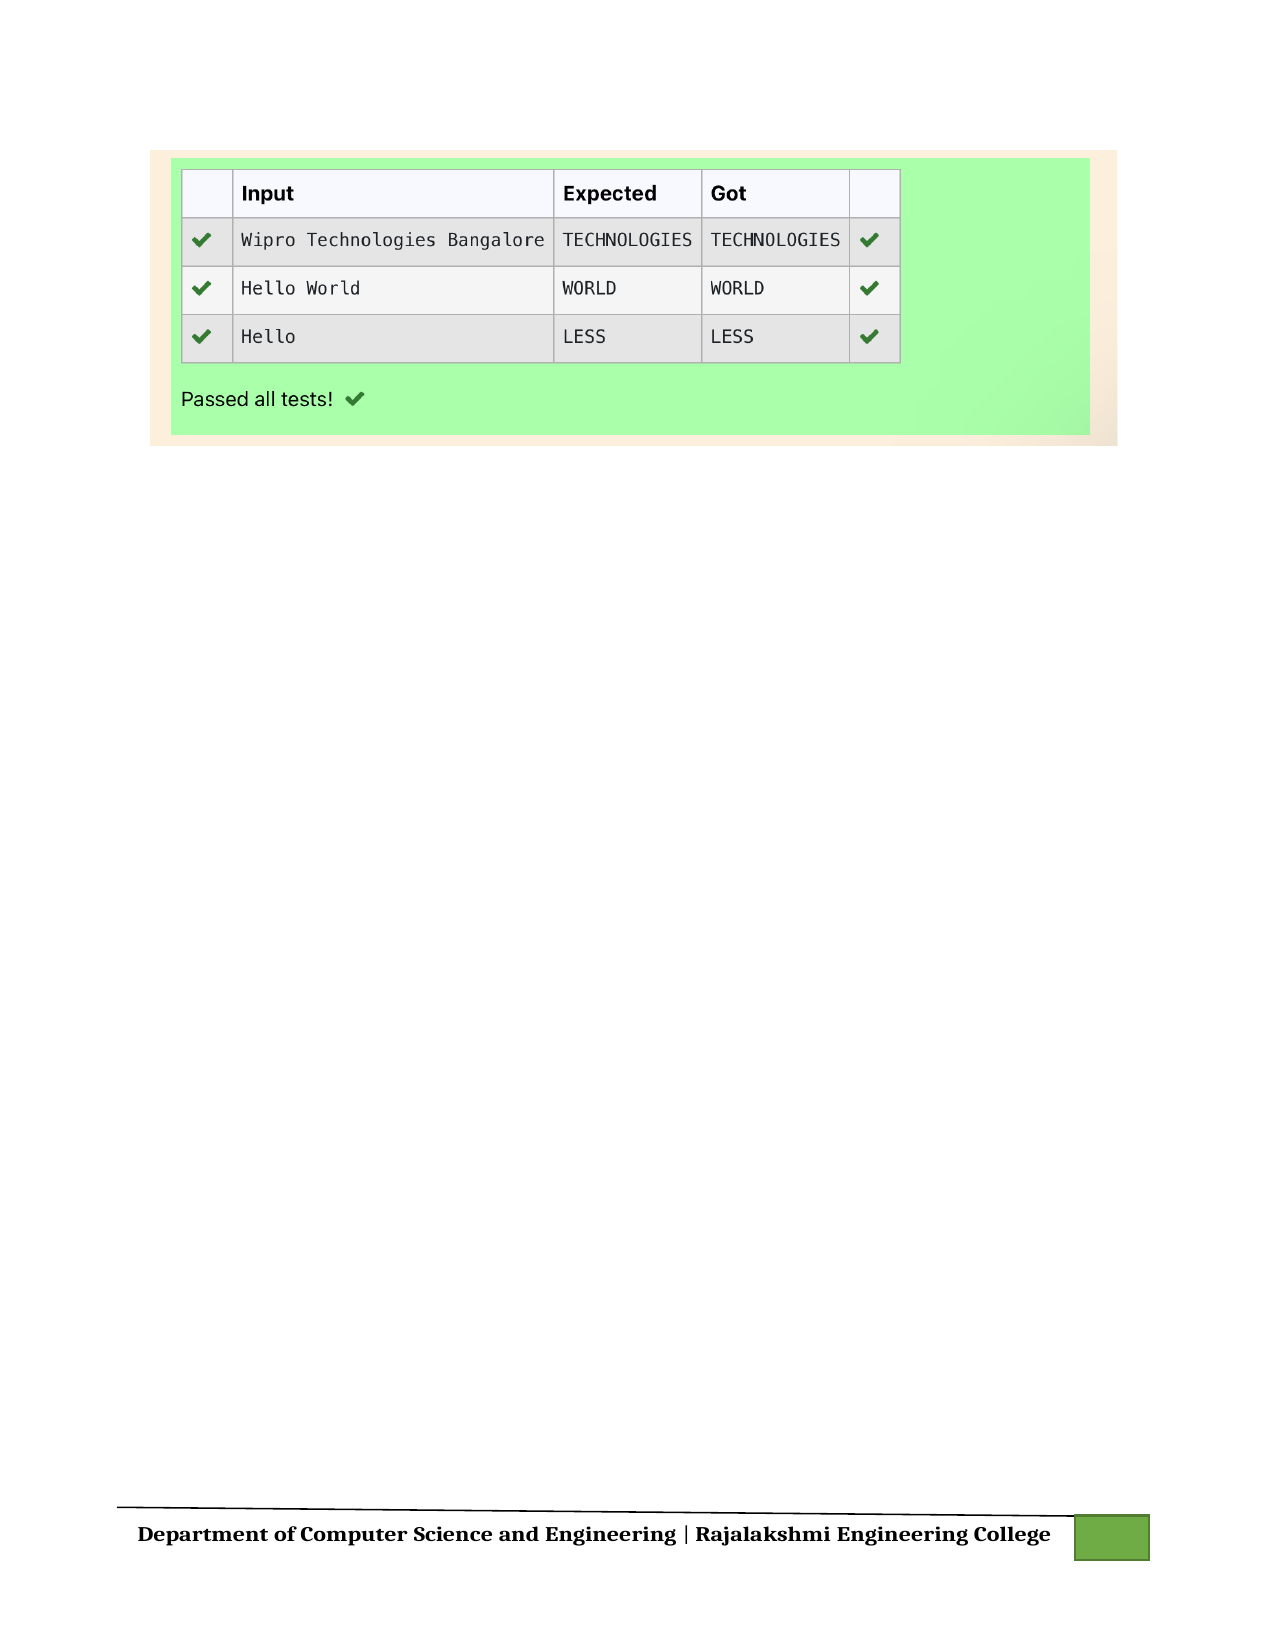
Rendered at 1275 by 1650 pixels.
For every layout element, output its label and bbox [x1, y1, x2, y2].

picture [150, 150, 1118, 446]
